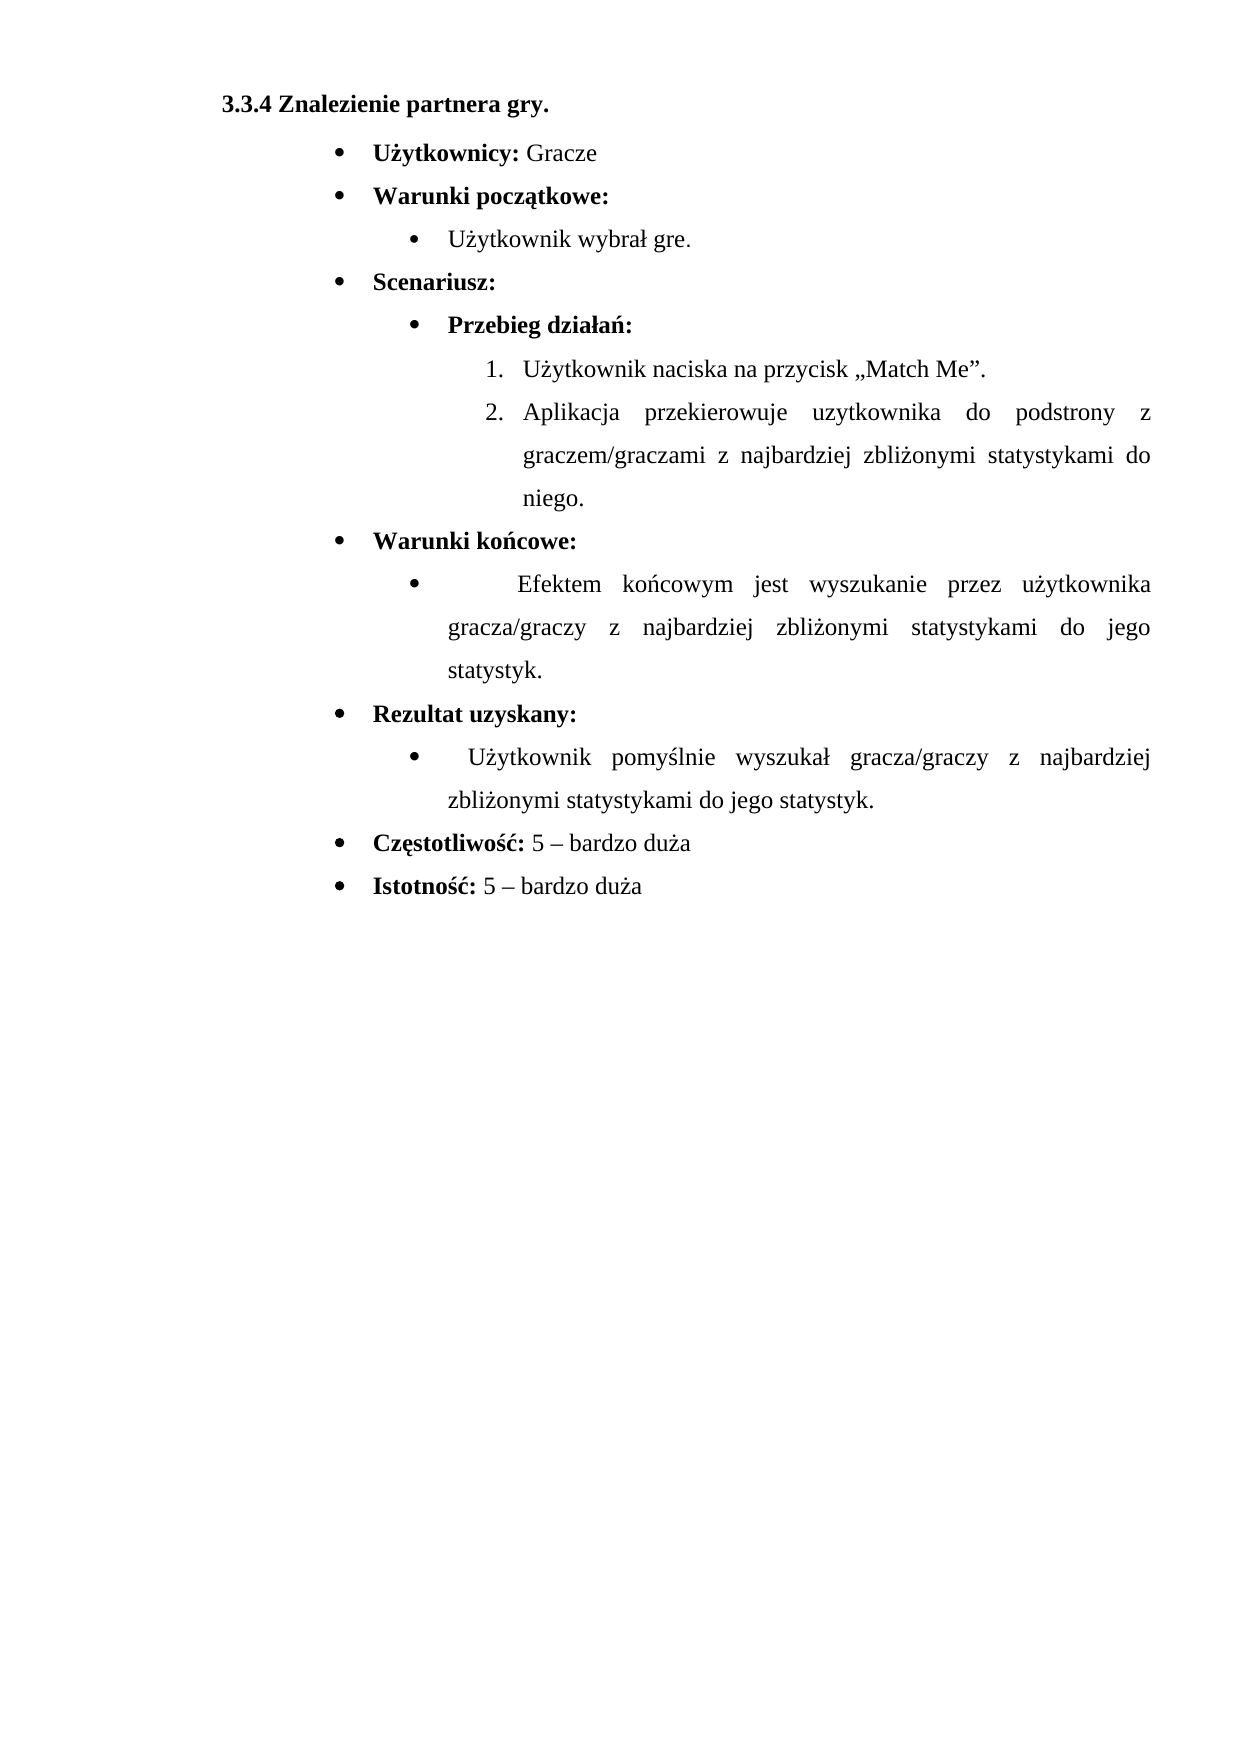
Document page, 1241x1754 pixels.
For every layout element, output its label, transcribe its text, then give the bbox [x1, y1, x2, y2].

list Użytkownicy: Gracze [335, 138, 1152, 167]
list Istotność: 5 – bardzo duża [335, 871, 1152, 900]
list Warunki początkowe: [335, 181, 1152, 210]
list Użytkownik wybrał gre. [410, 224, 1152, 253]
list Częstotliwość: 5 – bardzo duża [335, 828, 1152, 857]
list Przebieg działań: [410, 311, 1152, 339]
list Użytkownik pomyślnie wyszukał gracza/graczy z najbardziej zbliżonymi statystykami do jego statystyk. [410, 742, 1152, 814]
list Użytkownik naciska na przycisk „Match Me”. [485, 354, 1152, 382]
list Warunki końcowe: [335, 526, 1152, 555]
list Scenariusz: [335, 267, 1152, 296]
list Aplikacja przekierowuje uzytkownika do podstrony z graczem/graczami z najbardziej zbliżonymi statystykami do niego. [485, 397, 1152, 512]
list Rezultat uzyskany: [335, 699, 1152, 727]
list Efektem końcowym jest wyszukanie przez użytkownika gracza/graczy z najbardziej zbliżonymi statystykami do jego statystyk. [410, 569, 1152, 684]
subtitle 3.3.4 Znalezienie partnera gry. [148, 89, 1152, 117]
